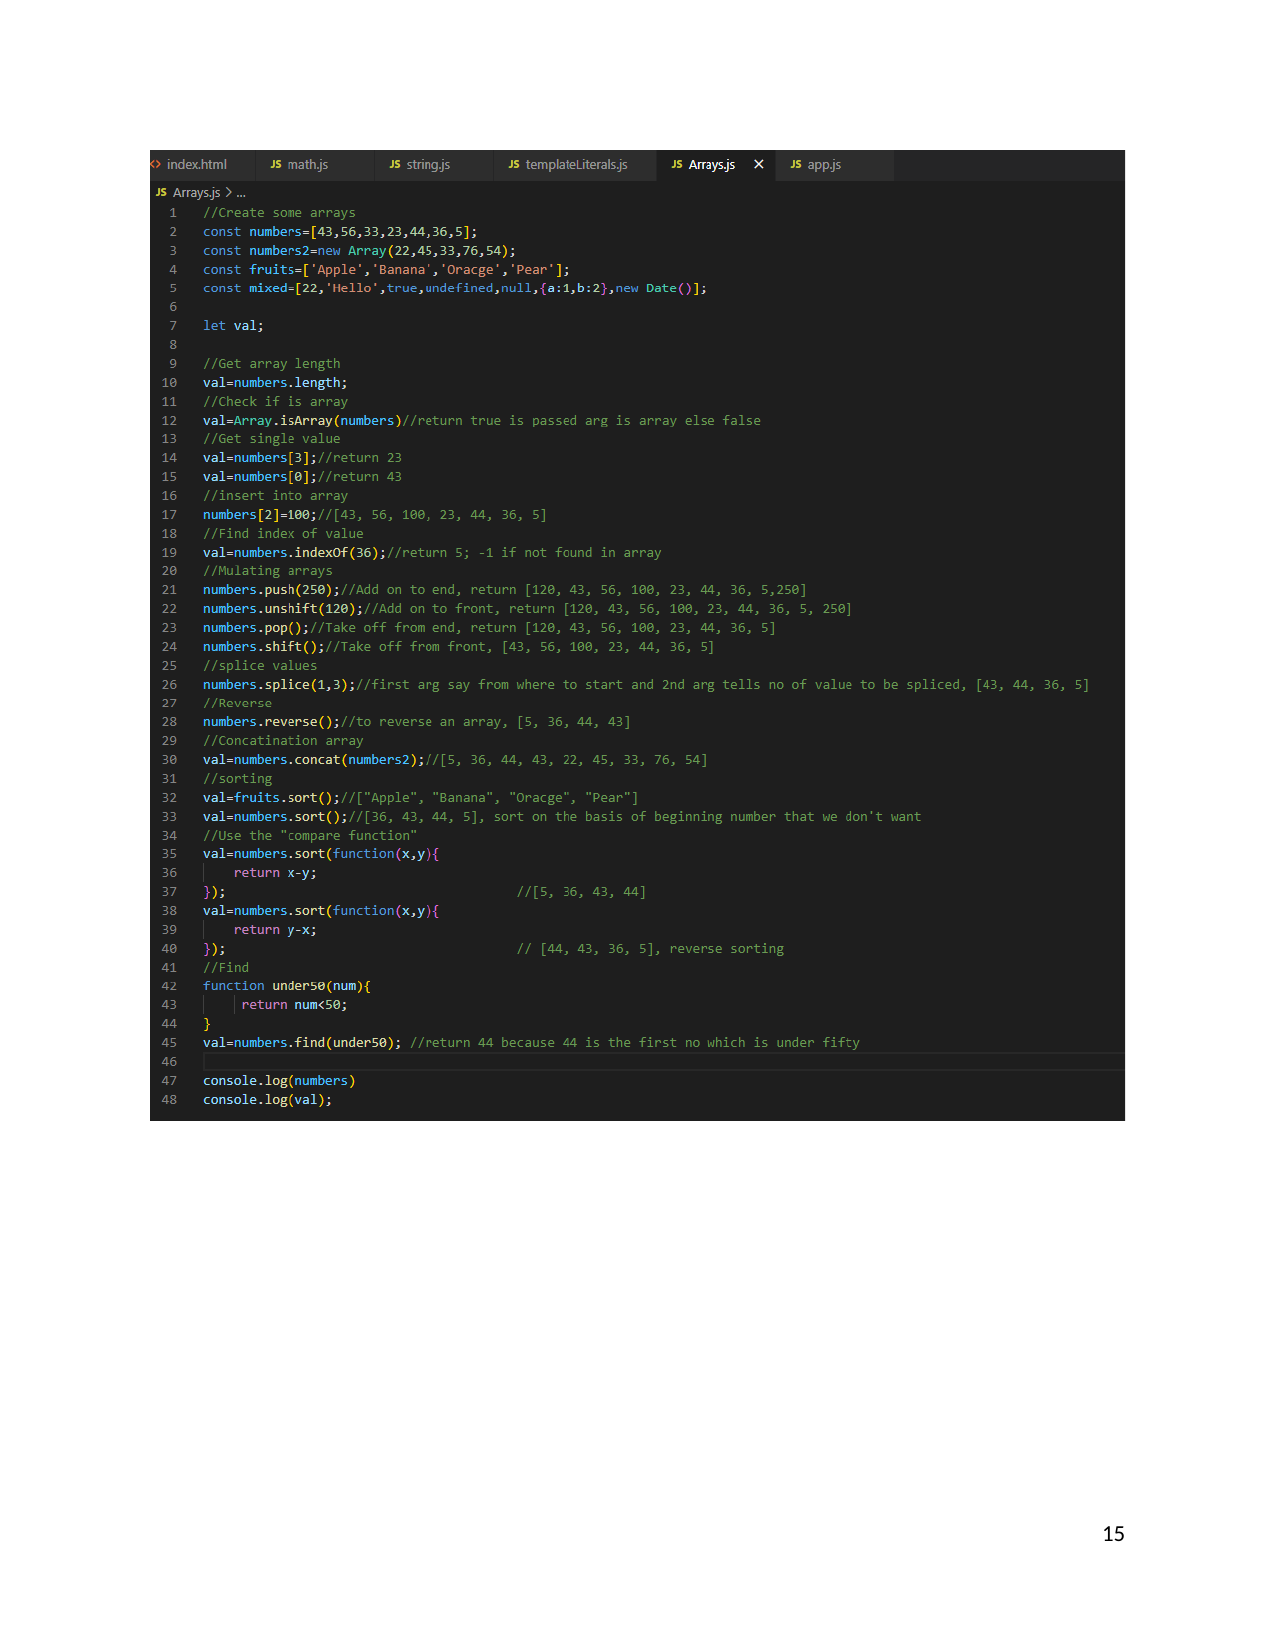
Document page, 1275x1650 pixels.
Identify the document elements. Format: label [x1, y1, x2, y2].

picture [150, 150, 1125, 1121]
